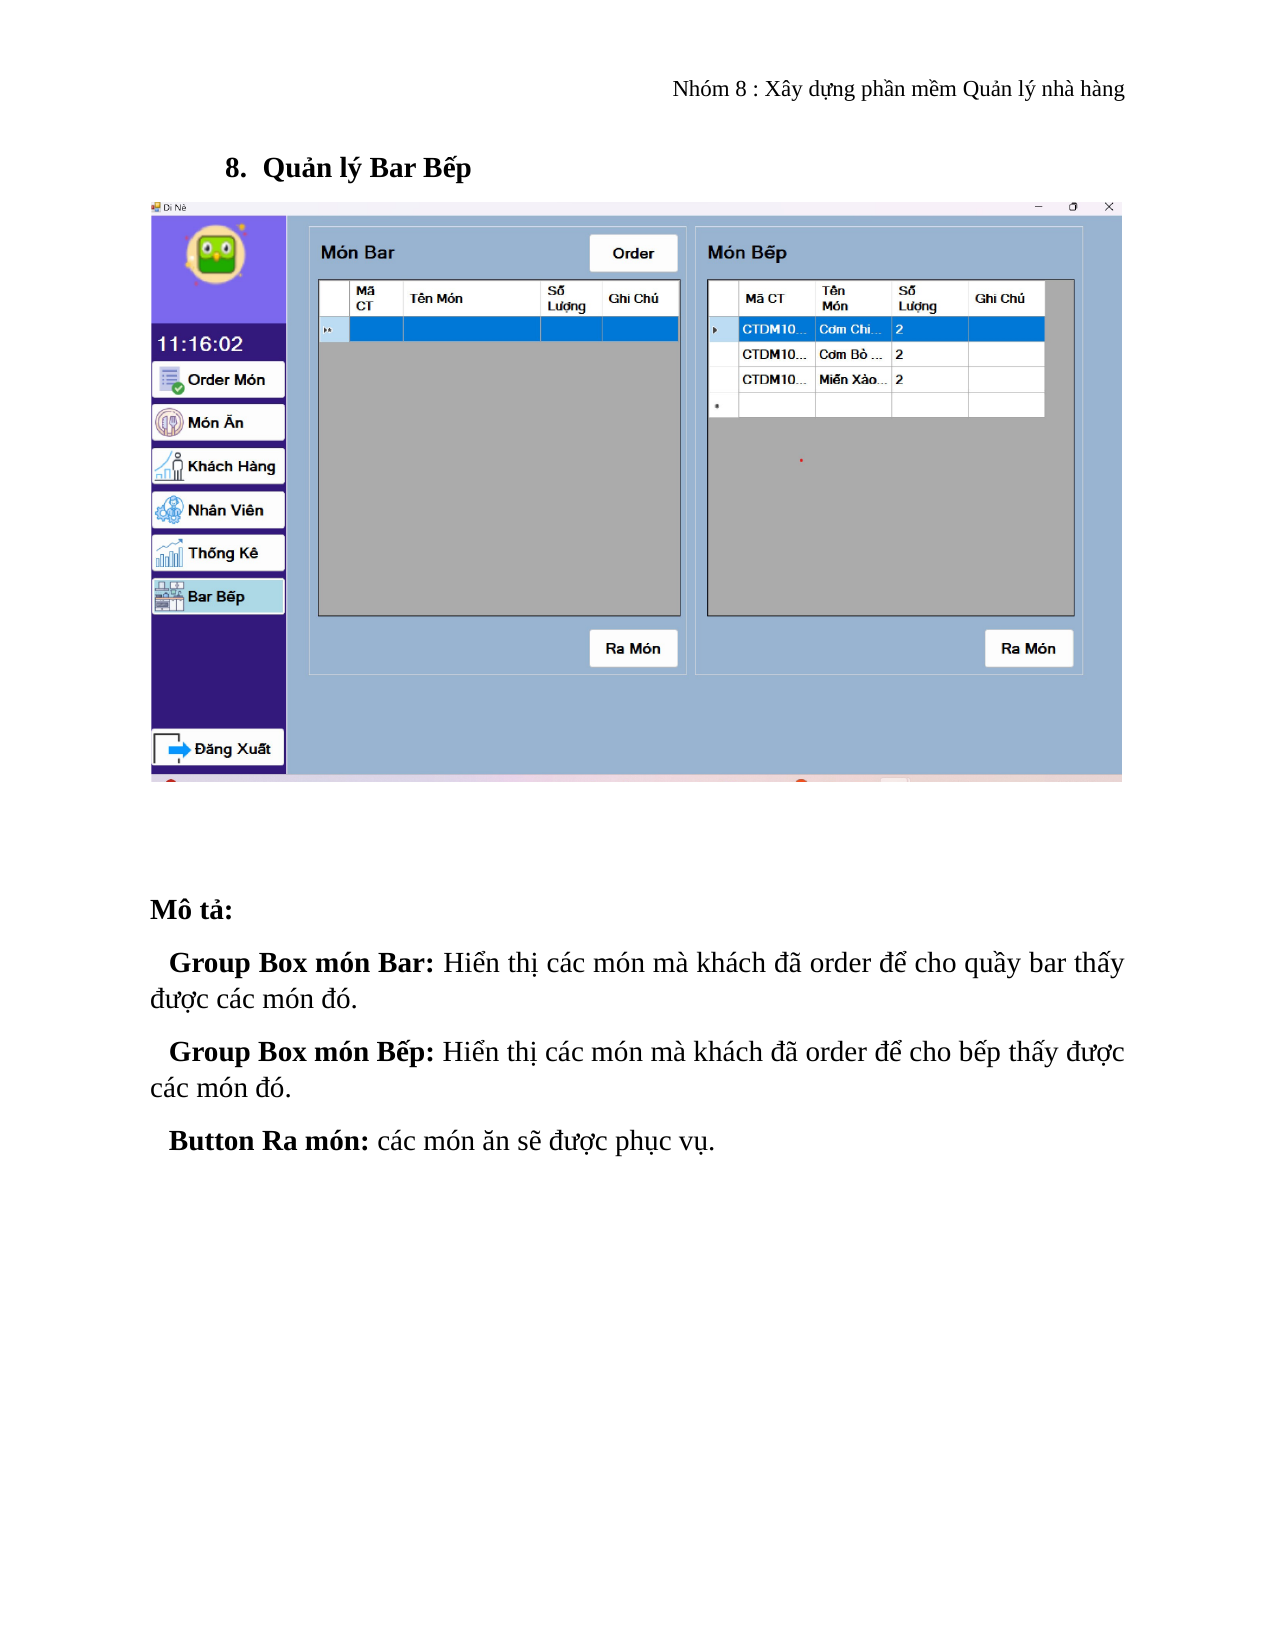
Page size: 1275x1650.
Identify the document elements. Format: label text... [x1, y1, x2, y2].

text Group Box món Bếp: Hiển thị các món mà khách đã order để cho bếp thấy được các món đó. [150, 1034, 1125, 1103]
text Group Box món Bar: Hiển thị các món mà khách đã order để cho quầy bar thấy được các món đó. [150, 945, 1125, 1014]
picture [150, 202, 1122, 781]
text Mô tả: [150, 892, 1125, 926]
list Quản lý Bar Bếp [225, 150, 1125, 183]
text Button Ra món: các món ăn sẽ được phục vụ. [150, 1123, 1125, 1156]
